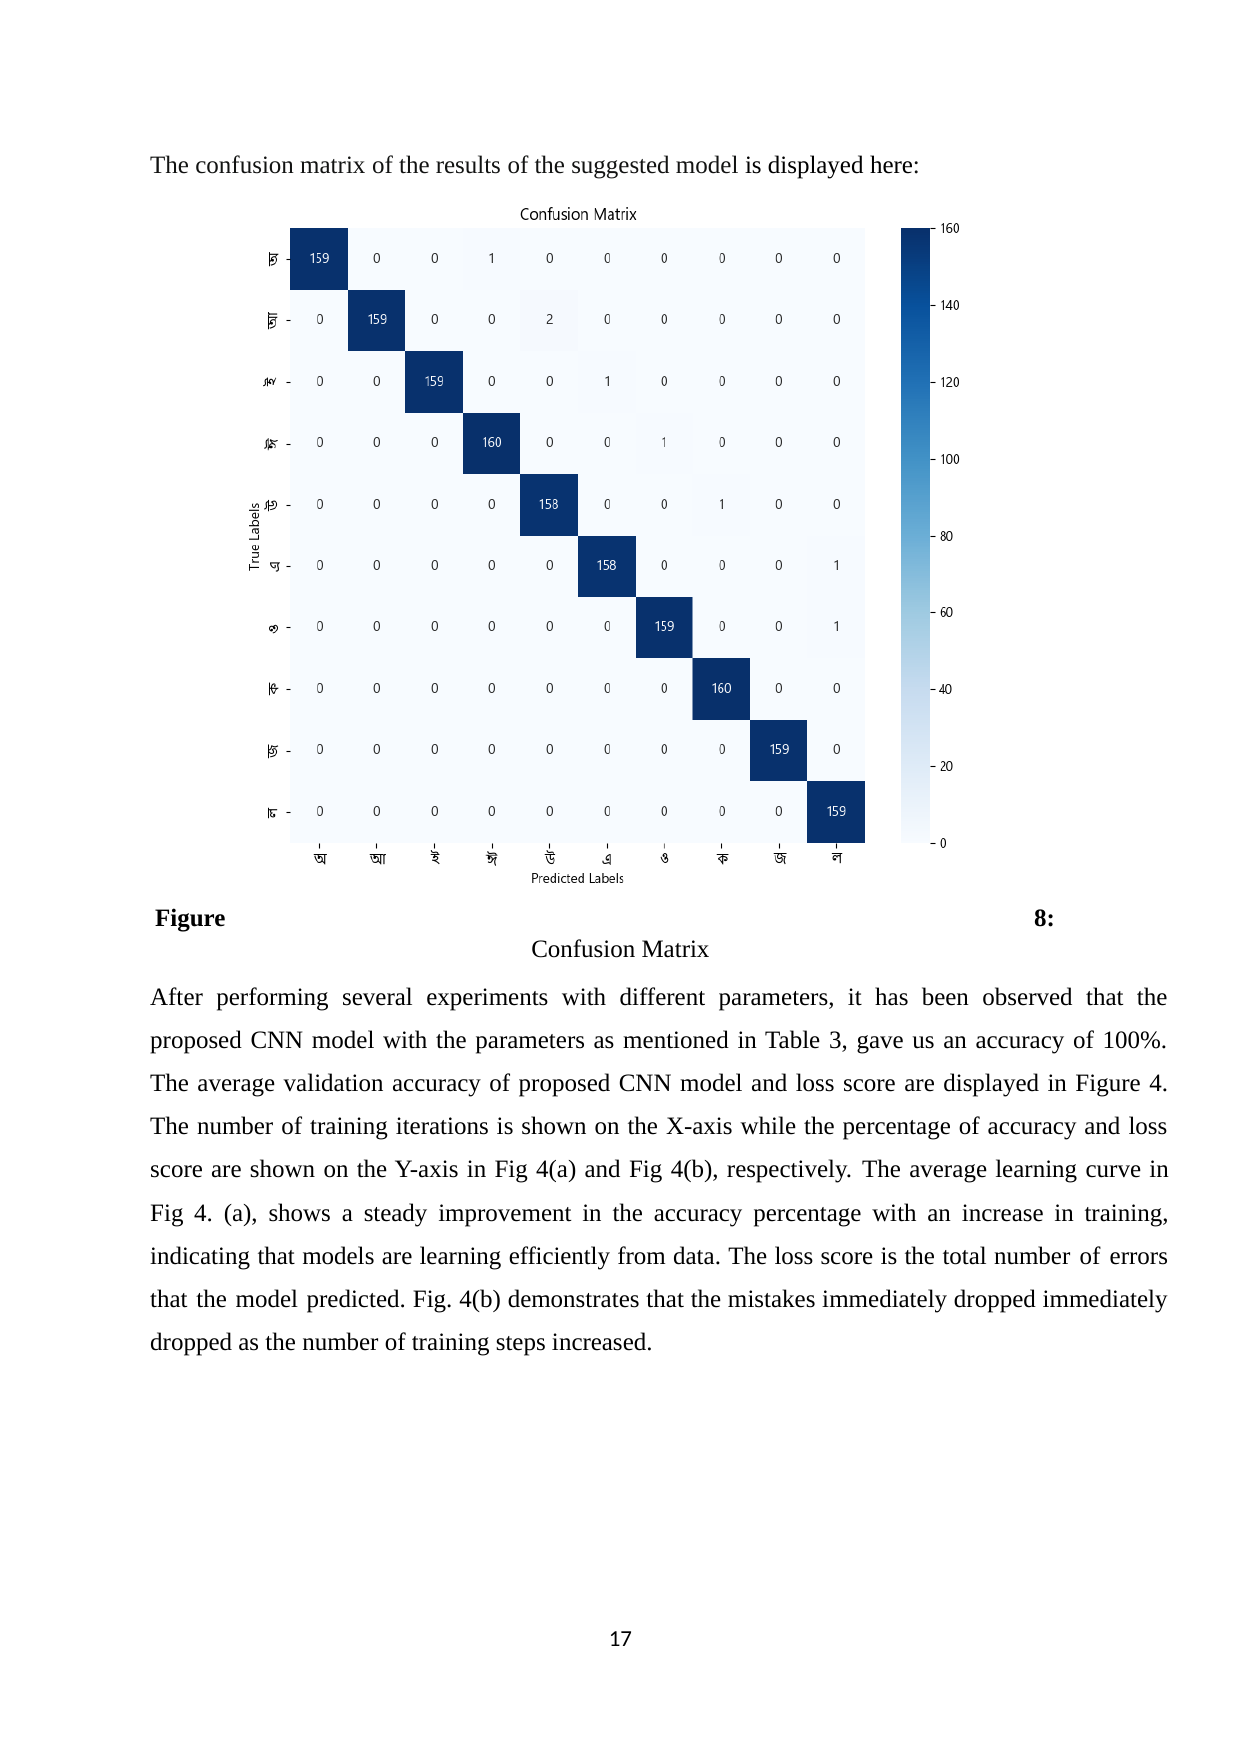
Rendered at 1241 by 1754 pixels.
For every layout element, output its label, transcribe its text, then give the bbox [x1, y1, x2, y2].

text After performing several experiments with different parameters, it has been observed that the proposed CNN model with the parameters as mentioned in Table 3, gave us an accuracy of 100%. The average validation accuracy of proposed CNN model and loss score are displayed in Figure 4. The number of training iterations is shown on the X-axis while the percentage of accuracy and loss score are shown on the Y-axis in Fig 4(a) and Fig 4(b), respectively. The average learning curve in Fig 4. (a), shows a steady improvement in the accuracy percentage with an increase in training, indicating that models are learning efficiently from data. The loss score is the total number of errors that the model predicted. Fig. 4(b) demonstrates that the mistakes immediately dropped immediately dropped as the number of training steps increased. [150, 982, 1169, 1356]
text Figure 8: Confusion Matrix [150, 903, 1090, 963]
text The confusion matrix of the results of the suggested model is displayed here: [150, 150, 1090, 179]
picture [248, 193, 980, 894]
